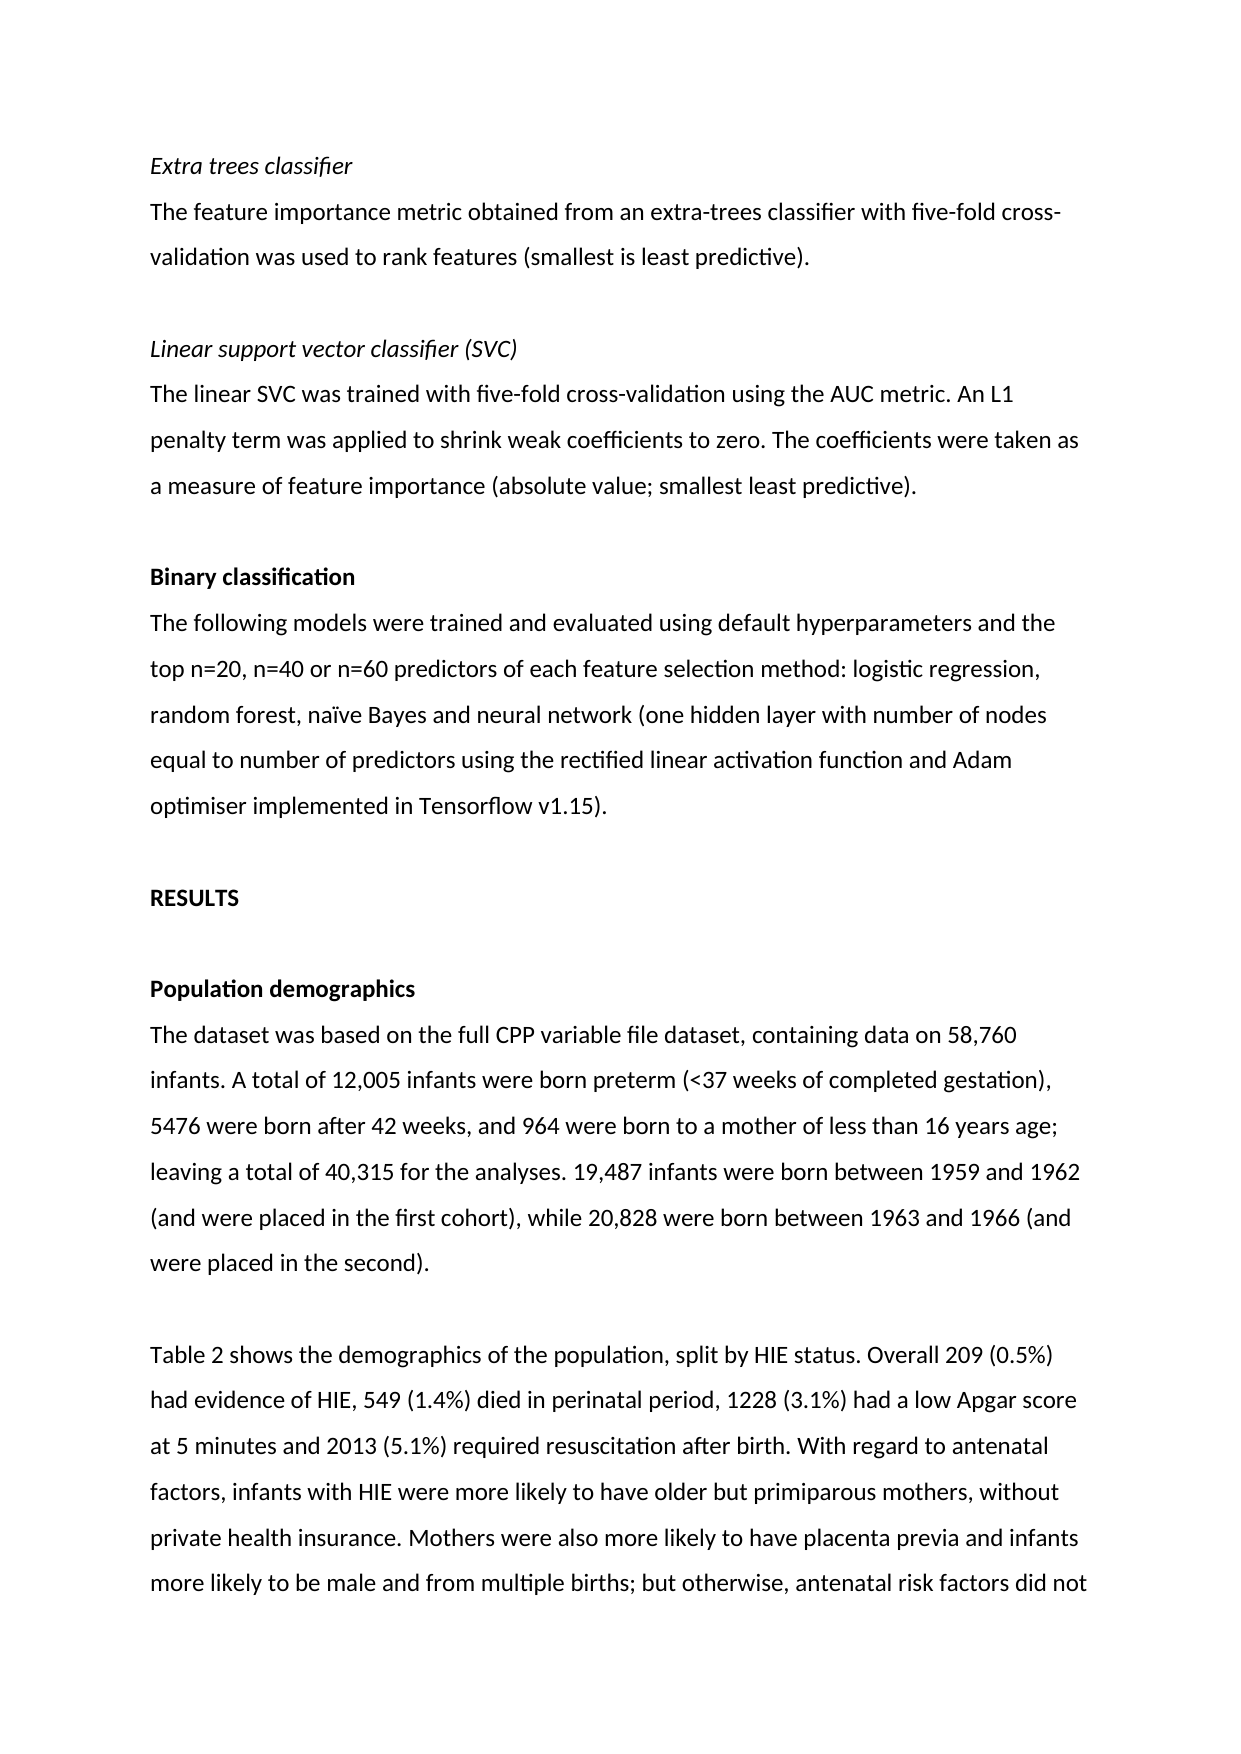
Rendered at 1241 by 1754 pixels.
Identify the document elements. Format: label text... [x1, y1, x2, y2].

text The dataset was based on the full CPP variable file dataset, containing data on 58,760 infants. A total of 12,005 infants were born preterm (<37 weeks of completed gestation), 5476 were born after 42 weeks, and 964 were born to a mother of less than 16 years age; leaving a total of 40,315 for the analyses. 19,487 infants were born between 1959 and 1962 (and were placed in the first cohort), while 20,828 were born between 1963 and 1966 (and were placed in the second). [150, 1019, 1090, 1278]
text Extra trees classifier [150, 150, 1090, 181]
text Population demographics [150, 973, 1090, 1004]
text The linear SVC was trained with five-fold cross-validation using the AUC metric. An L1 penalty term was applied to shrink weak coefficients to zero. The coefficients were taken as a measure of feature importance (absolute value; smallest least predictive). [150, 379, 1090, 501]
text RESULTS [150, 882, 1090, 912]
text Linear support vector classifier (SVC) [150, 333, 1090, 363]
text Binary classification The following models were trained and evaluated using default hyperparameters and the top n=20, n=40 or n=60 predictors of each feature selection method: logistic regression, random forest, naïve Bayes and neural network (one hidden layer with number of nodes equal to number of predictors using the rectified linear activation function and Adam optimiser implemented in Tensorflow v1.15). [150, 562, 1090, 821]
text The feature importance metric obtained from an extra-trees classifier with five-fold cross-validation was used to rank features (smallest is least predictive). [150, 196, 1090, 272]
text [150, 1339, 1090, 1598]
